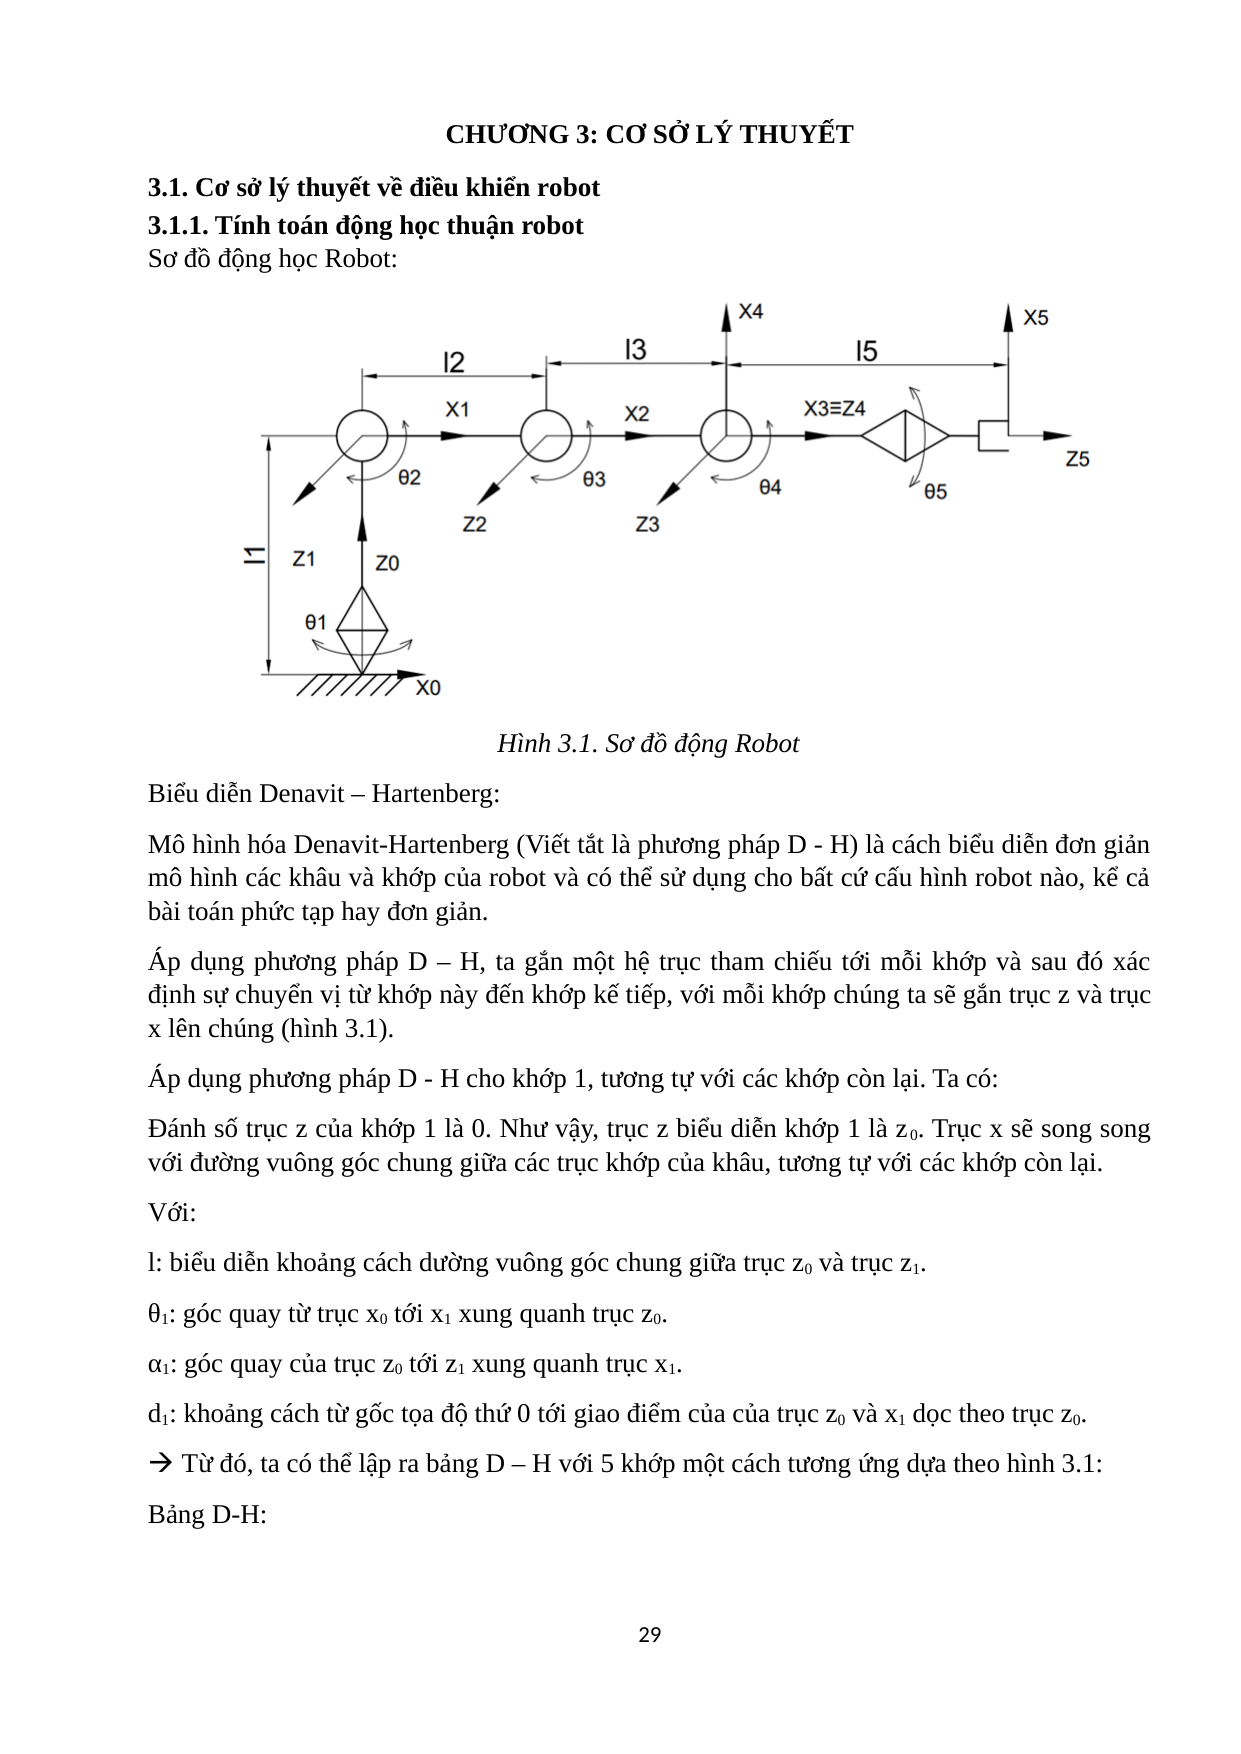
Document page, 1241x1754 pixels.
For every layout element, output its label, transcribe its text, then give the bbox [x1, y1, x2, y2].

text Bảng D-H: [148, 1498, 1152, 1529]
text d1: khoảng cách từ gốc tọa độ thứ 0 tới giao điểm của của trục z0 và x1 dọc theo trục z0. [148, 1397, 1152, 1428]
subtitle 3.1.1. Tính toán động học thuận robot [148, 209, 1152, 240]
text Với: [148, 1196, 1152, 1227]
subtitle 3.1. Cơ sở lý thuyết về điều khiển robot [148, 171, 1152, 202]
text Áp dụng phương pháp D - H cho khớp 1, tương tự với các khớp còn lại. Ta có: [148, 1062, 1152, 1093]
picture [235, 292, 1102, 709]
text Sơ đồ động học Robot: [148, 242, 1152, 273]
text θ1: góc quay từ trục x0 tới x1 xung quanh trục z0. [148, 1297, 1152, 1328]
text Từ đó, ta có thể lập ra bảng D – H với 5 khớp một cách tương ứng dựa theo hình 3.1: [148, 1447, 1152, 1479]
text Mô hình hóa Denavit-Hartenberg (Viết tắt là phương pháp D - H) là cách biểu diễn đơn giản mô hình các khâu và khớp của robot và có thể sử dụng cho bất cứ cấu hình robot nào, kể cả bài toán phức tạp hay đơn giản. [148, 828, 1152, 926]
text Đánh số trục z của khớp 1 là 0. Như vậy, trục z biểu diễn khớp 1 là z0. Trục x sẽ song song với đường vuông góc chung giữa các trục khớp của khâu, tương tự với các khớp còn lại. [148, 1113, 1152, 1177]
text l: biểu diễn khoảng cách dường vuông góc chung giữa trục z0 và trục z1. [148, 1247, 1152, 1278]
text Áp dụng phương pháp D – H, ta gắn một hệ trục tham chiếu tới mỗi khớp và sau đó xác định sự chuyển vị từ khớp này đến khớp kế tiếp, với mỗi khớp chúng ta sẽ gắn trục z và trục x lên chúng (hình 3.1). [148, 945, 1152, 1043]
text Biểu diễn Denavit – Hartenberg: [148, 778, 1152, 809]
text CHƯƠNG 3: CƠ SỞ LÝ THUYẾT [148, 118, 1152, 149]
text Hình 3.1. Sơ đồ động Robot [148, 727, 1152, 758]
text α1: góc quay của trục z0 tới z1 xung quanh trục x1. [148, 1347, 1152, 1378]
